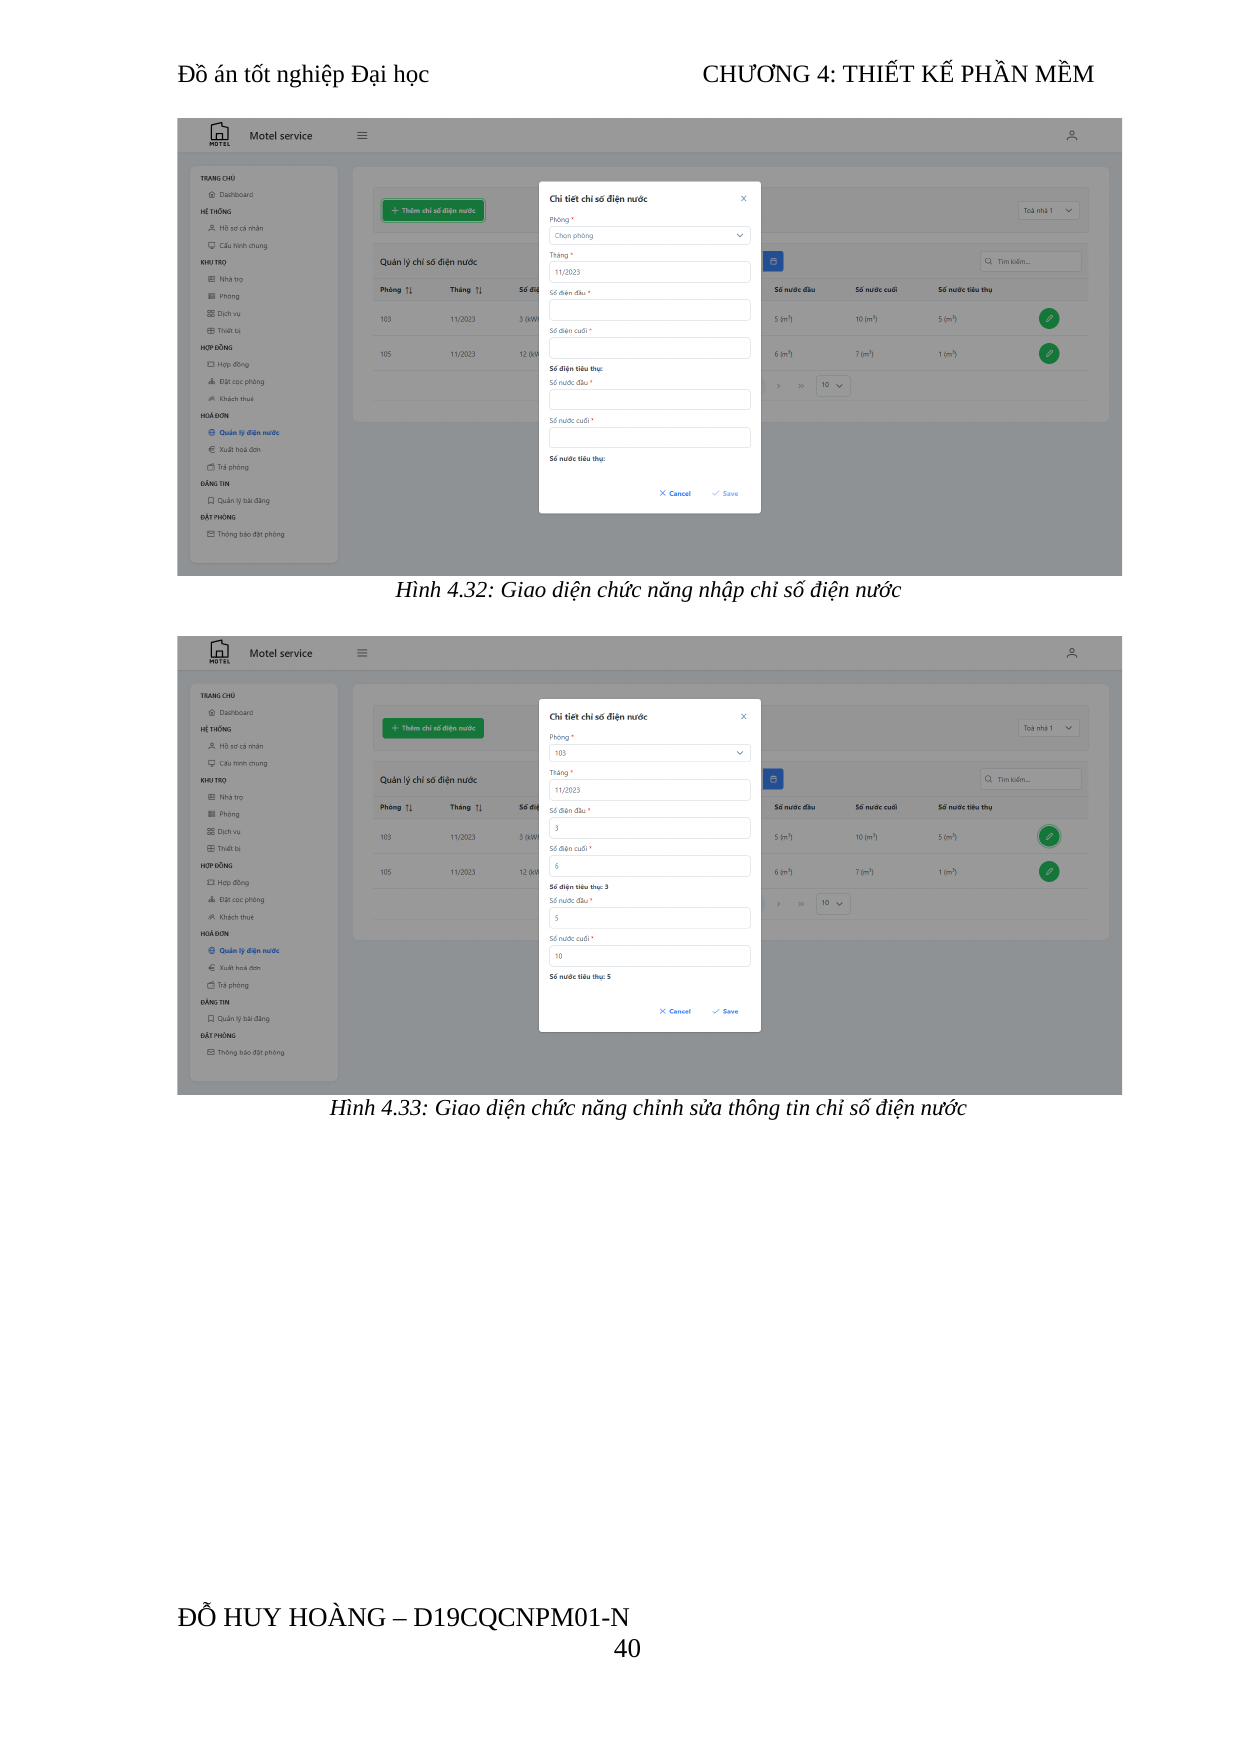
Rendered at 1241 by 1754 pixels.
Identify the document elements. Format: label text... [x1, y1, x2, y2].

picture [177, 118, 1123, 576]
picture [177, 636, 1123, 1095]
